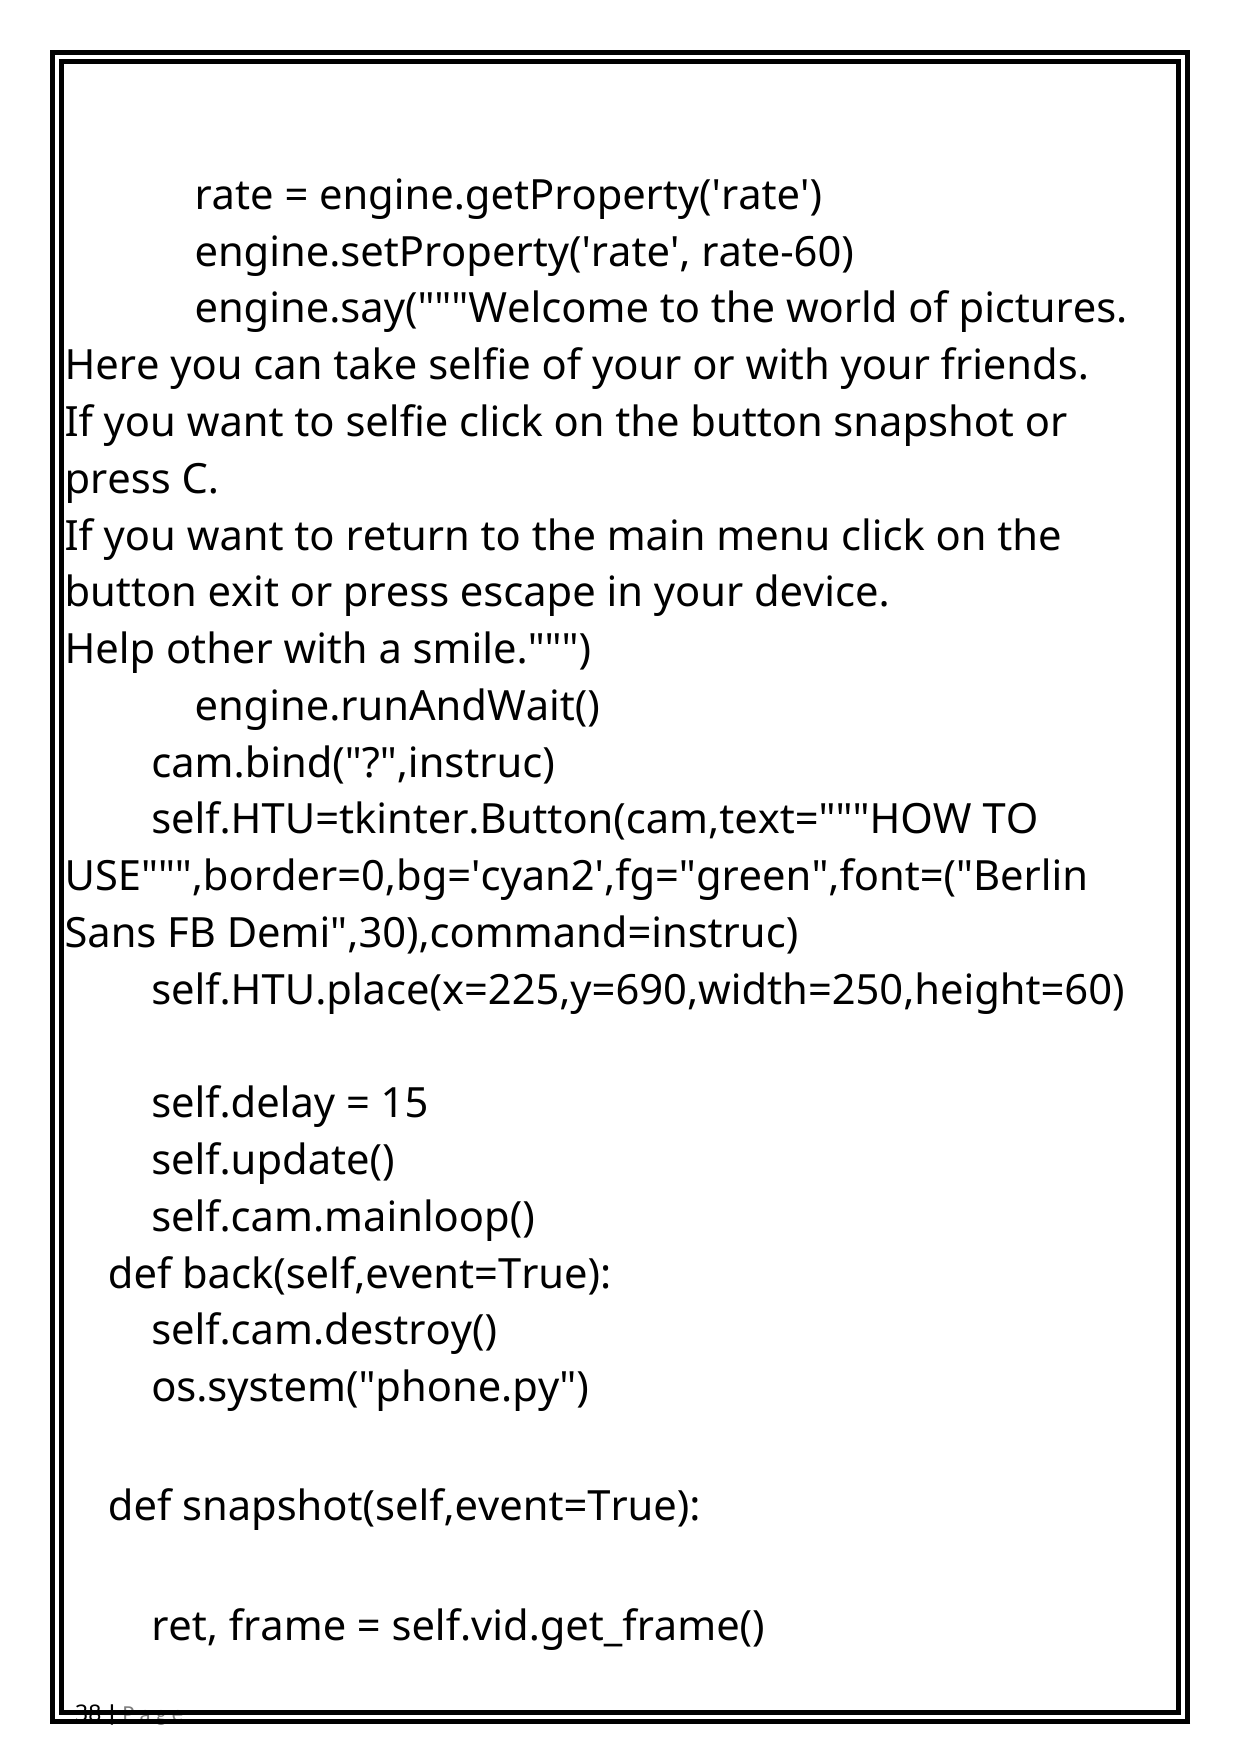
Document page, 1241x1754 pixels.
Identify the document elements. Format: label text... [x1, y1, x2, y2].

text self.cam.mainloop() [64, 1187, 1176, 1243]
text engine.runAndWait() [64, 676, 1176, 732]
text Help other with a smile.""") [64, 619, 1176, 676]
text os.system("phone.py") [64, 1357, 1176, 1414]
text Here you can take selfie of your or with your friends. [64, 335, 1176, 392]
text engine.setProperty('rate', rate-60) [64, 222, 1176, 278]
text engine.say("""Welcome to the world of pictures. [64, 278, 1176, 335]
text def snapshot(self,event=True): [64, 1476, 1176, 1533]
text self.delay = 15 [64, 1073, 1176, 1130]
text cam.bind("?",instruc) [64, 732, 1176, 789]
text self.HTU.place(x=225,y=690,width=250,height=60) [64, 959, 1176, 1016]
text ret, frame = self.vid.get_frame() [64, 1595, 1176, 1652]
text self.update() [64, 1130, 1176, 1187]
text self.cam.destroy() [64, 1300, 1176, 1357]
text If you want to return to the main menu click on the button exit or press escape in your device. [64, 505, 1176, 619]
text def back(self,event=True): [64, 1243, 1176, 1300]
text self.HTU=tkinter.Button(cam,text="""HOW TO USE""",border=0,bg='cyan2',fg="green",font=("Berlin Sans FB Demi",30),command=instruc) [64, 789, 1176, 959]
text If you want to selfie click on the button snapshot or press C. [64, 392, 1176, 505]
text rate = engine.getProperty('rate') [64, 165, 1176, 222]
